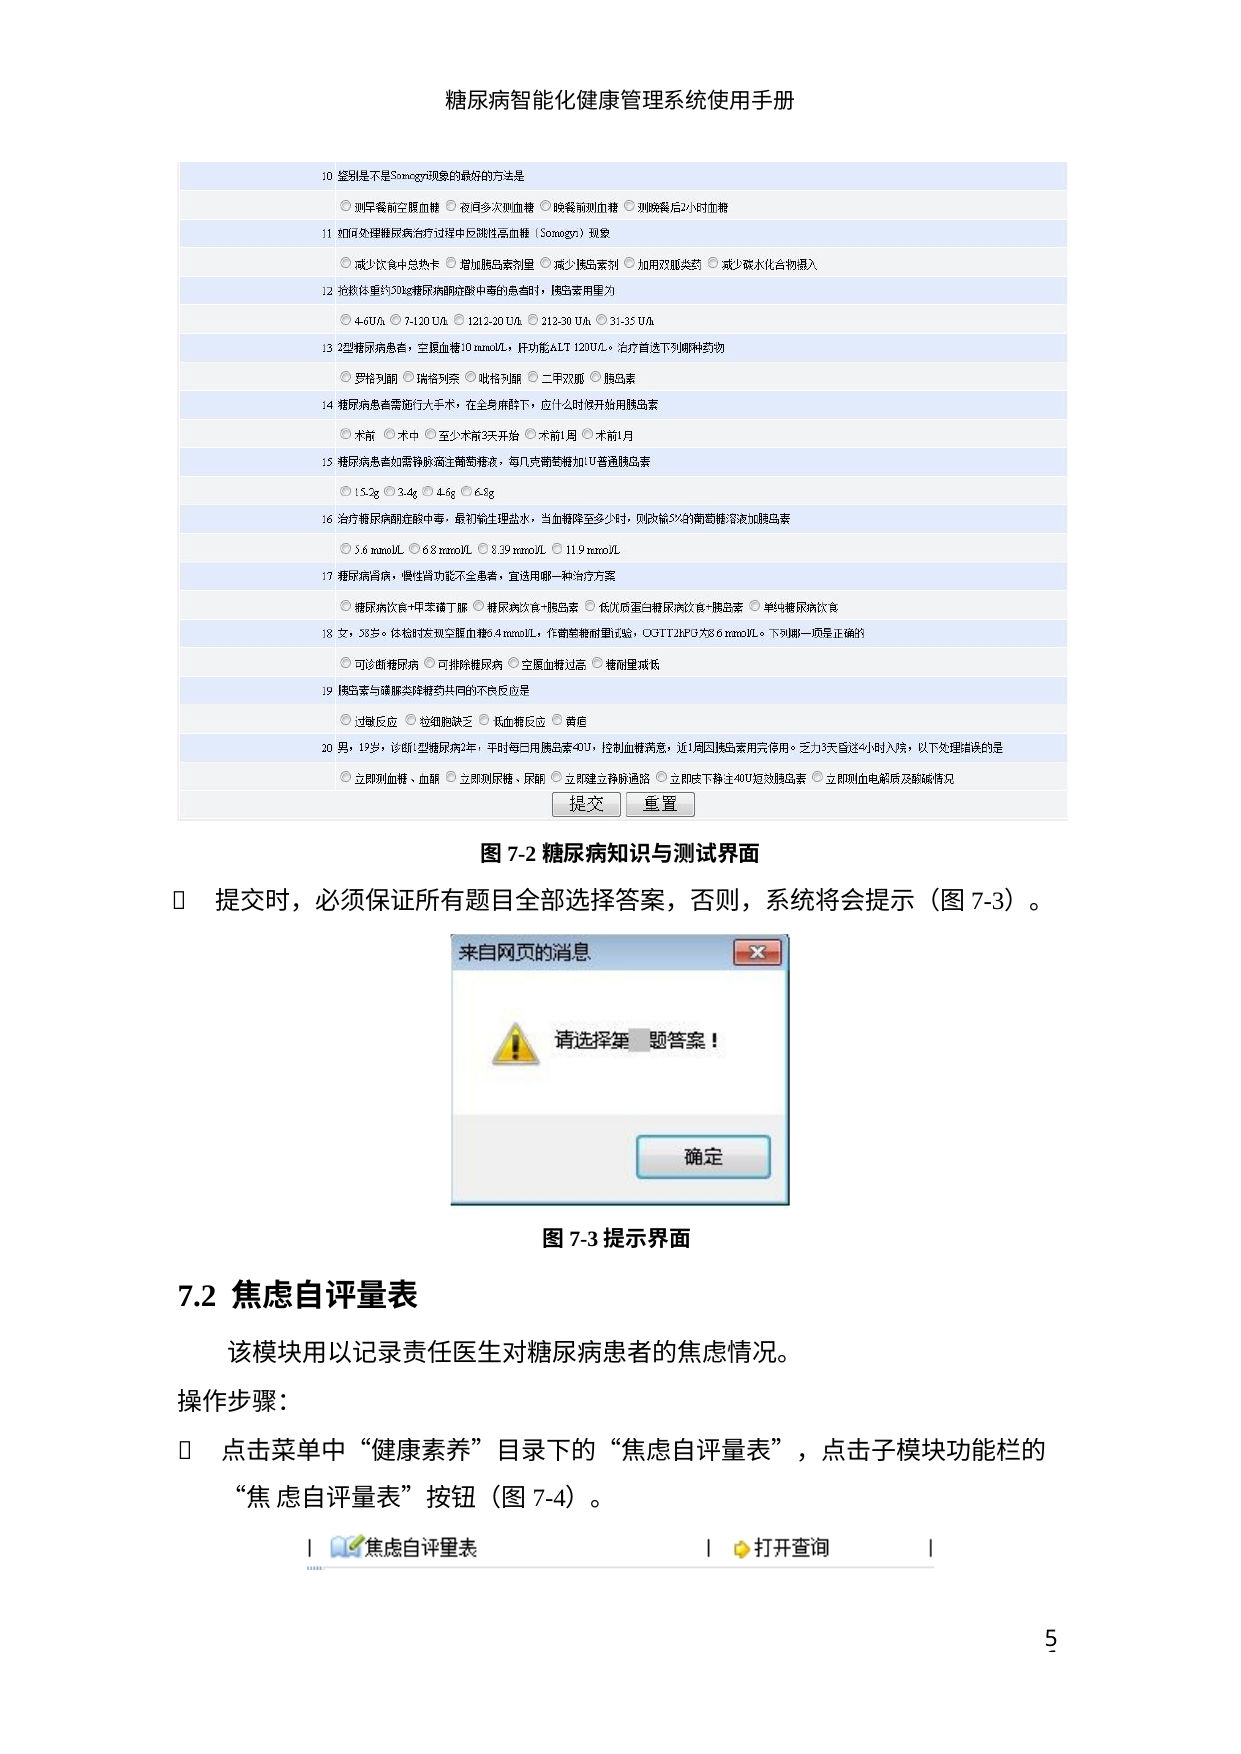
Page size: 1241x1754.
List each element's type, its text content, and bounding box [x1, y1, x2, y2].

text 该模块用以记录责任医生对糖尿病患者的焦虑情况。 [227, 1333, 1073, 1369]
text  提交时，必须保证所有题目全部选择答案，否则，系统将会提示（图 7-3）。 [167, 881, 1059, 917]
text 图 7-2 糖尿病知识与测试界面 [167, 836, 1073, 868]
text 图 7-3 提示界面 [542, 1221, 1073, 1252]
picture [450, 934, 790, 1209]
picture [177, 162, 1068, 821]
subtitle 7.2 焦虑自评量表 [177, 1270, 421, 1315]
text 操作步骤： [177, 1382, 1073, 1418]
picture [306, 1533, 934, 1570]
text  点击菜单中“健康素养”目录下的“焦虑自评量表”，点击子模块功能栏的“焦 虑自评量表”按钮（图 7-4）。 [177, 1431, 1063, 1514]
